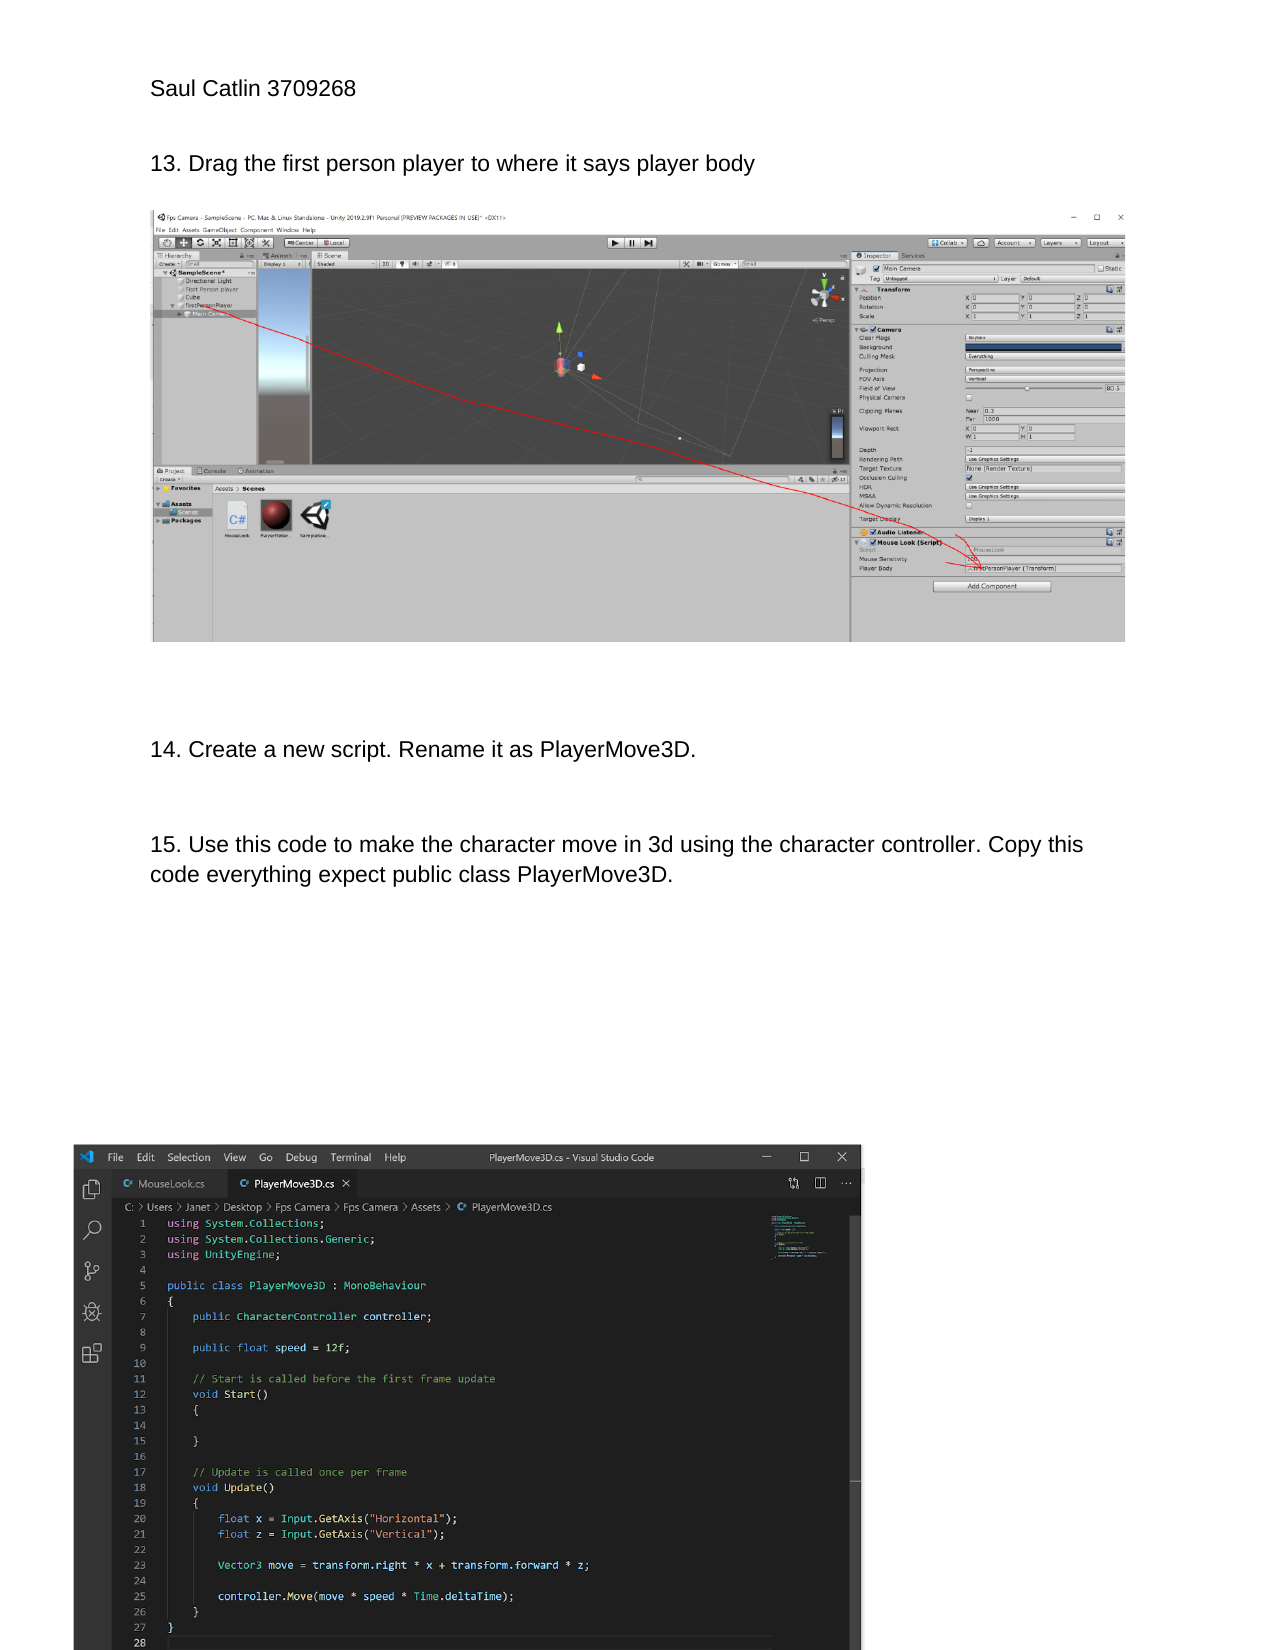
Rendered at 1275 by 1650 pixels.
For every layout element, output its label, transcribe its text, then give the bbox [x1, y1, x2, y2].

text 13. Drag the first person player to where it says player body [150, 150, 1125, 176]
text 15. Use this code to make the character move in 3d using the character controller. Copy this code everything expect public class PlayerMove3D. [150, 831, 1125, 887]
text 14. Create a new script. Rename it as PlayerMove3D. [150, 736, 1125, 762]
picture [150, 210, 1125, 642]
picture [73, 1144, 865, 1650]
